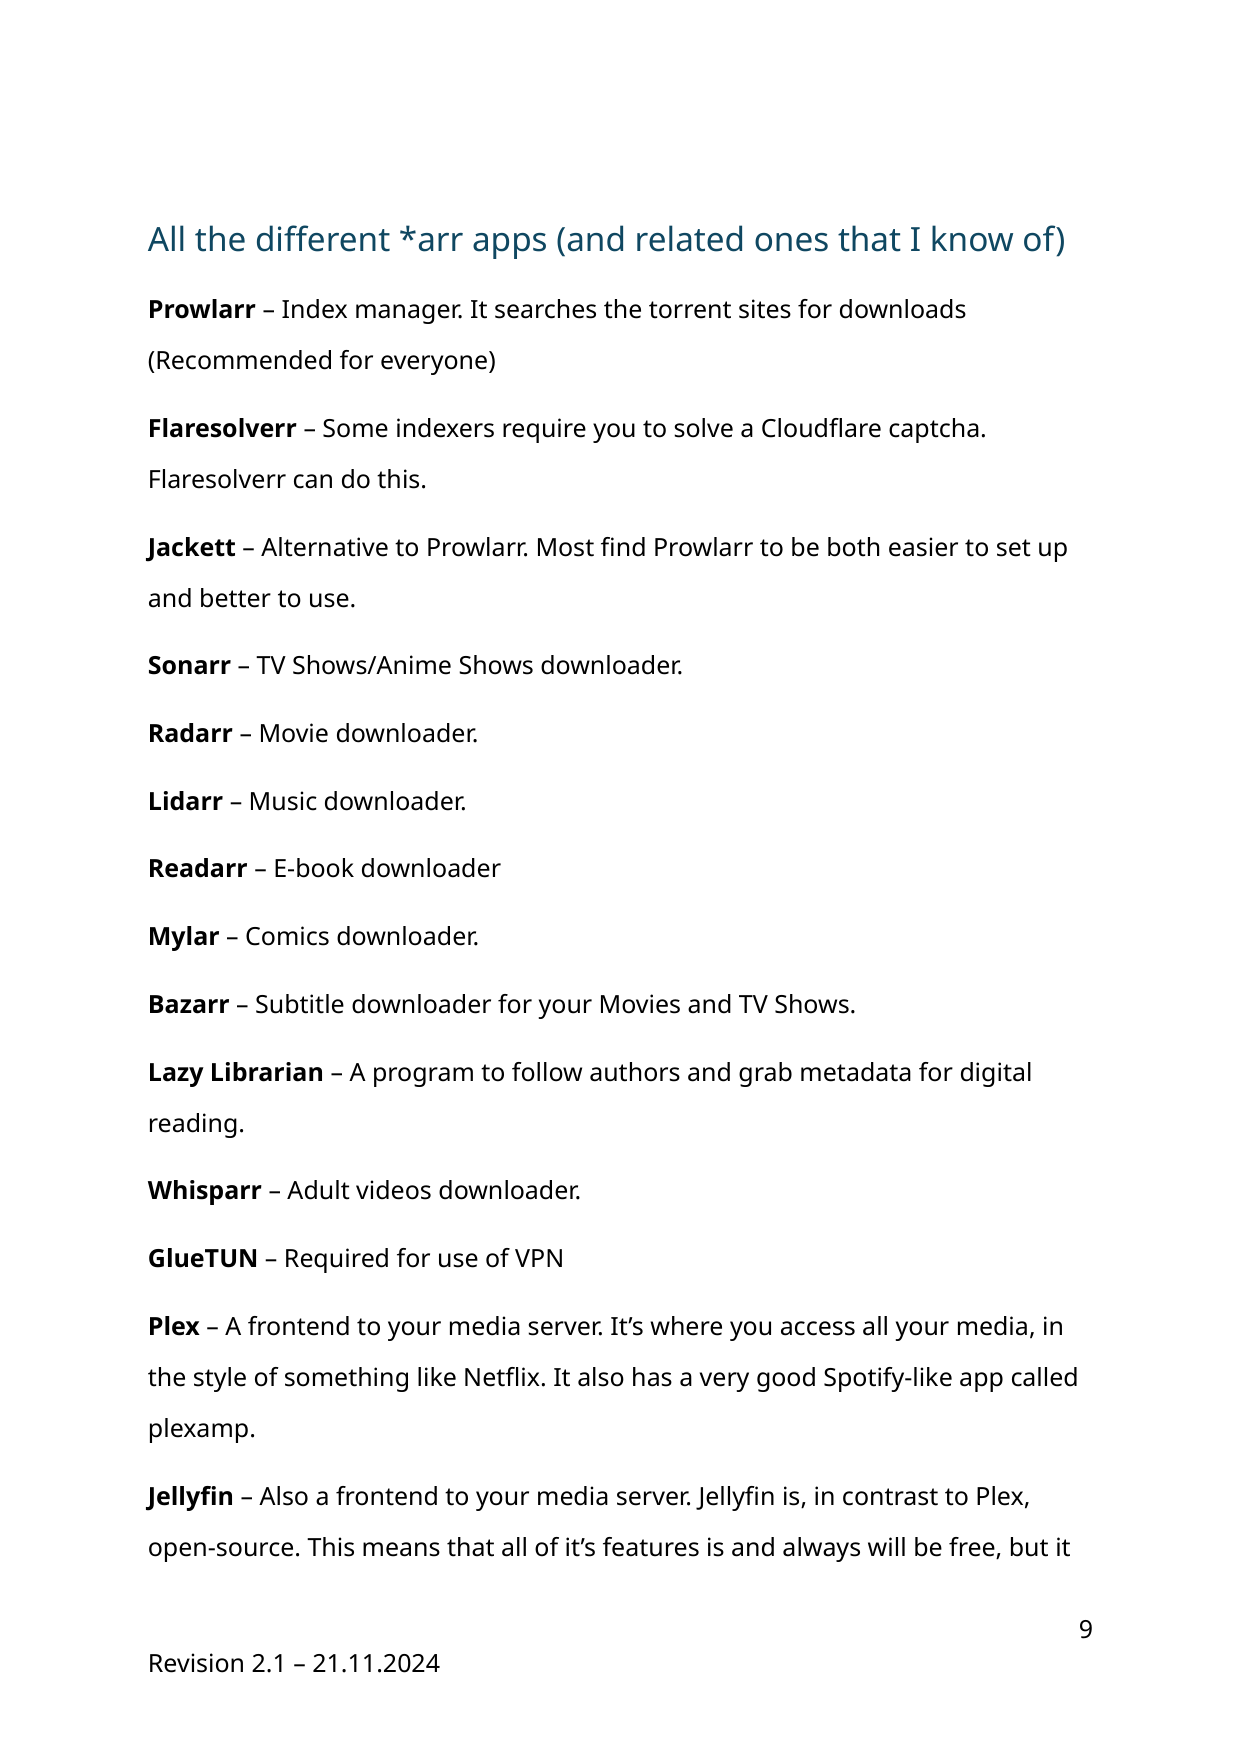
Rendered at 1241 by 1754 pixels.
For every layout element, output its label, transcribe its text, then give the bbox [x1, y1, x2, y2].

text Jackett – Alternative to Prowlarr. Most find Prowlarr to be both easier to set up and better to use. [148, 529, 1093, 614]
text GlueTUN – Required for use of VPN [148, 1241, 1093, 1275]
text Sonarr – TV Shows/Anime Shows downloader. [148, 648, 1093, 682]
text Lidarr – Music downloader. [148, 783, 1093, 817]
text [148, 1478, 1093, 1563]
text Bazarr – Subtitle downloader for your Movies and TV Shows. [148, 987, 1093, 1021]
text Readarr – E-book downloader [148, 851, 1093, 885]
text Radarr – Movie downloader. [148, 716, 1093, 750]
text Prowlarr – Index manager. It searches the torrent sites for downloads (Recommended for everyone) [148, 292, 1093, 377]
text Lazy Librarian – A program to follow authors and grab metadata for digital reading. [148, 1054, 1093, 1139]
text Flaresolverr – Some indexers require you to solve a Cloudflare captcha. Flaresolverr can do this. [148, 411, 1093, 496]
subtitle All the different *arr apps (and related ones that I know of) [148, 215, 1093, 261]
text Mylar – Comics downloader. [148, 919, 1093, 953]
text Whisparr – Adult videos downloader. [148, 1173, 1093, 1207]
text Plex – A frontend to your media server. It’s where you access all your media, in the style of something like Netflix. It also has a very good Spotify-like app called plexamp. [148, 1308, 1093, 1444]
